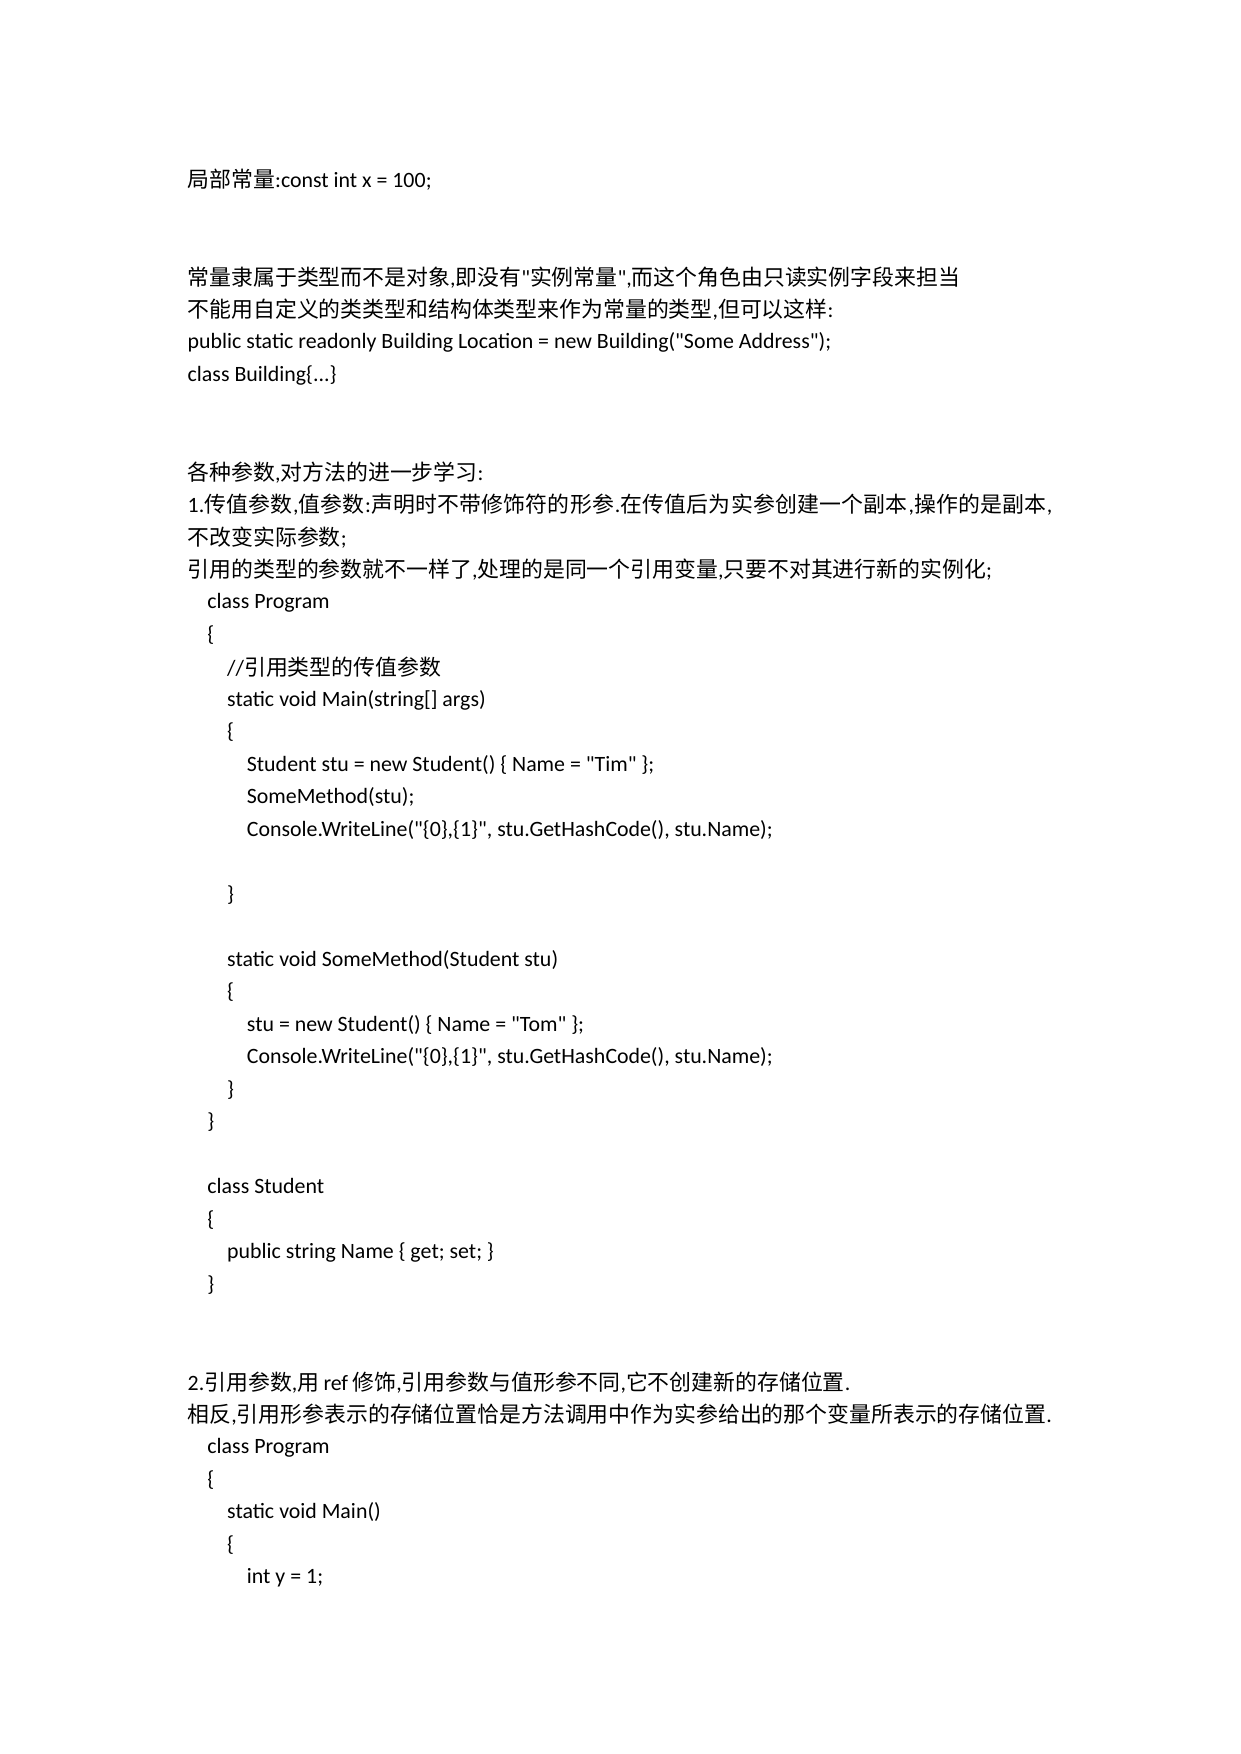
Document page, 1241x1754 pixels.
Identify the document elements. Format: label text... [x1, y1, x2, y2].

text 不能用自定义的类类型和结构体类型来作为常量的类型,但可以这样: [187, 292, 1053, 324]
text SomeMethod(stu); [187, 779, 1053, 812]
text class Program [187, 584, 1053, 617]
text { [187, 1462, 1053, 1494]
text } [187, 877, 1053, 909]
text } [187, 1267, 1053, 1299]
text static void SomeMethod(Student stu) [187, 942, 1053, 974]
text { [187, 974, 1053, 1007]
text { [187, 1202, 1053, 1234]
text 1.传值参数,值参数:声明时不带修饰符的形参.在传值后为实参创建一个副本,操作的是副本,不改变实际参数; [187, 487, 1053, 552]
text //引用类型的传值参数 [187, 649, 1053, 682]
text } [187, 1072, 1053, 1104]
text Console.WriteLine("{0},{1}", stu.GetHashCode(), stu.Name); [187, 1039, 1053, 1072]
text stu = new Student() { Name = "Tom" }; [187, 1007, 1053, 1039]
text Console.WriteLine("{0},{1}", stu.GetHashCode(), stu.Name); [187, 812, 1053, 844]
text public string Name { get; set; } [187, 1234, 1053, 1267]
text class Building{...} [187, 357, 1053, 389]
text 各种参数,对方法的进一步学习: [187, 454, 1053, 487]
text 局部常量:const int x = 100; [187, 162, 1053, 194]
text 常量隶属于类型而不是对象,即没有"实例常量",而这个角色由只读实例字段来担当 [187, 259, 1053, 292]
text } [187, 1104, 1053, 1137]
text 引用的类型的参数就不一样了,处理的是同一个引用变量,只要不对其进行新的实例化; [187, 552, 1053, 584]
text Student stu = new Student() { Name = "Tim" }; [187, 747, 1053, 779]
text public static readonly Building Location = new Building("Some Address"); [187, 324, 1053, 357]
text class Student [187, 1169, 1053, 1202]
text static void Main() [187, 1494, 1053, 1527]
text { [187, 1527, 1053, 1559]
text class Program [187, 1429, 1053, 1462]
text { [187, 714, 1053, 747]
text int y = 1; [187, 1559, 1053, 1592]
text static void Main(string[] args) [187, 682, 1053, 714]
text 2.引用参数,用ref修饰,引用参数与值形参不同,它不创建新的存储位置. [187, 1364, 1053, 1397]
text 相反,引用形参表示的存储位置恰是方法调用中作为实参给出的那个变量所表示的存储位置. [187, 1397, 1053, 1429]
text { [187, 617, 1053, 649]
